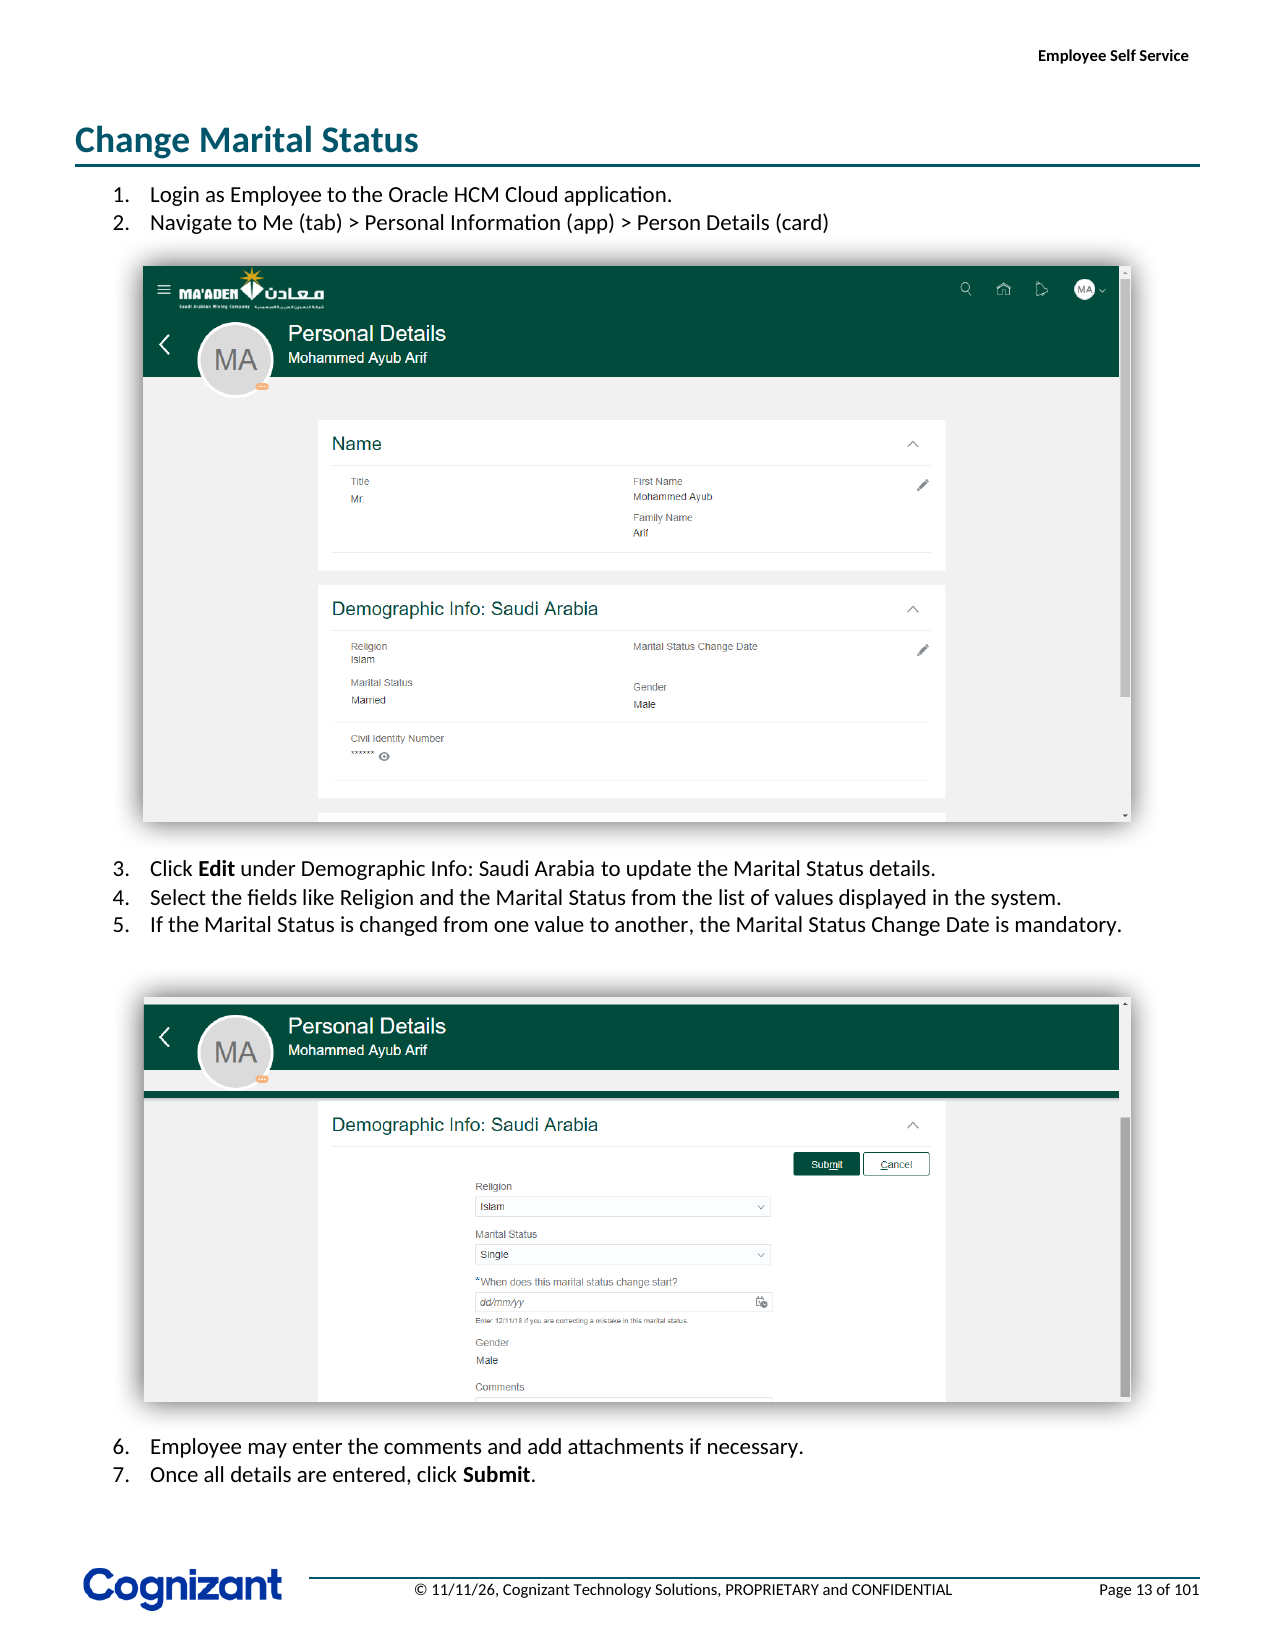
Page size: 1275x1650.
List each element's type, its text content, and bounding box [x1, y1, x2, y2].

list Select the fields like Religion and the Marital Status from the list of values displayed in the system. [112, 883, 1200, 911]
picture [143, 997, 1131, 1402]
list Login as Employee to the Oracle HCM Cloud application. [112, 180, 1200, 208]
list Employee may enter the comments and add attachments if necessary. [112, 1432, 1200, 1461]
list Navigate to Me (tab) > Personal Information (app) > Person Details (card) [112, 208, 1200, 236]
picture [143, 266, 1131, 822]
text Change Marital Status [75, 116, 1200, 164]
picture [75, 1558, 299, 1614]
list If the Marital Status is changed from one value to another, the Marital Status Change Date is mandatory. [112, 911, 1200, 939]
list Click Edit under Demographic Info: Saudi Arabia to update the Marital Status details. [112, 854, 1200, 883]
list Once all details are entered, click Submit. [112, 1461, 1200, 1488]
